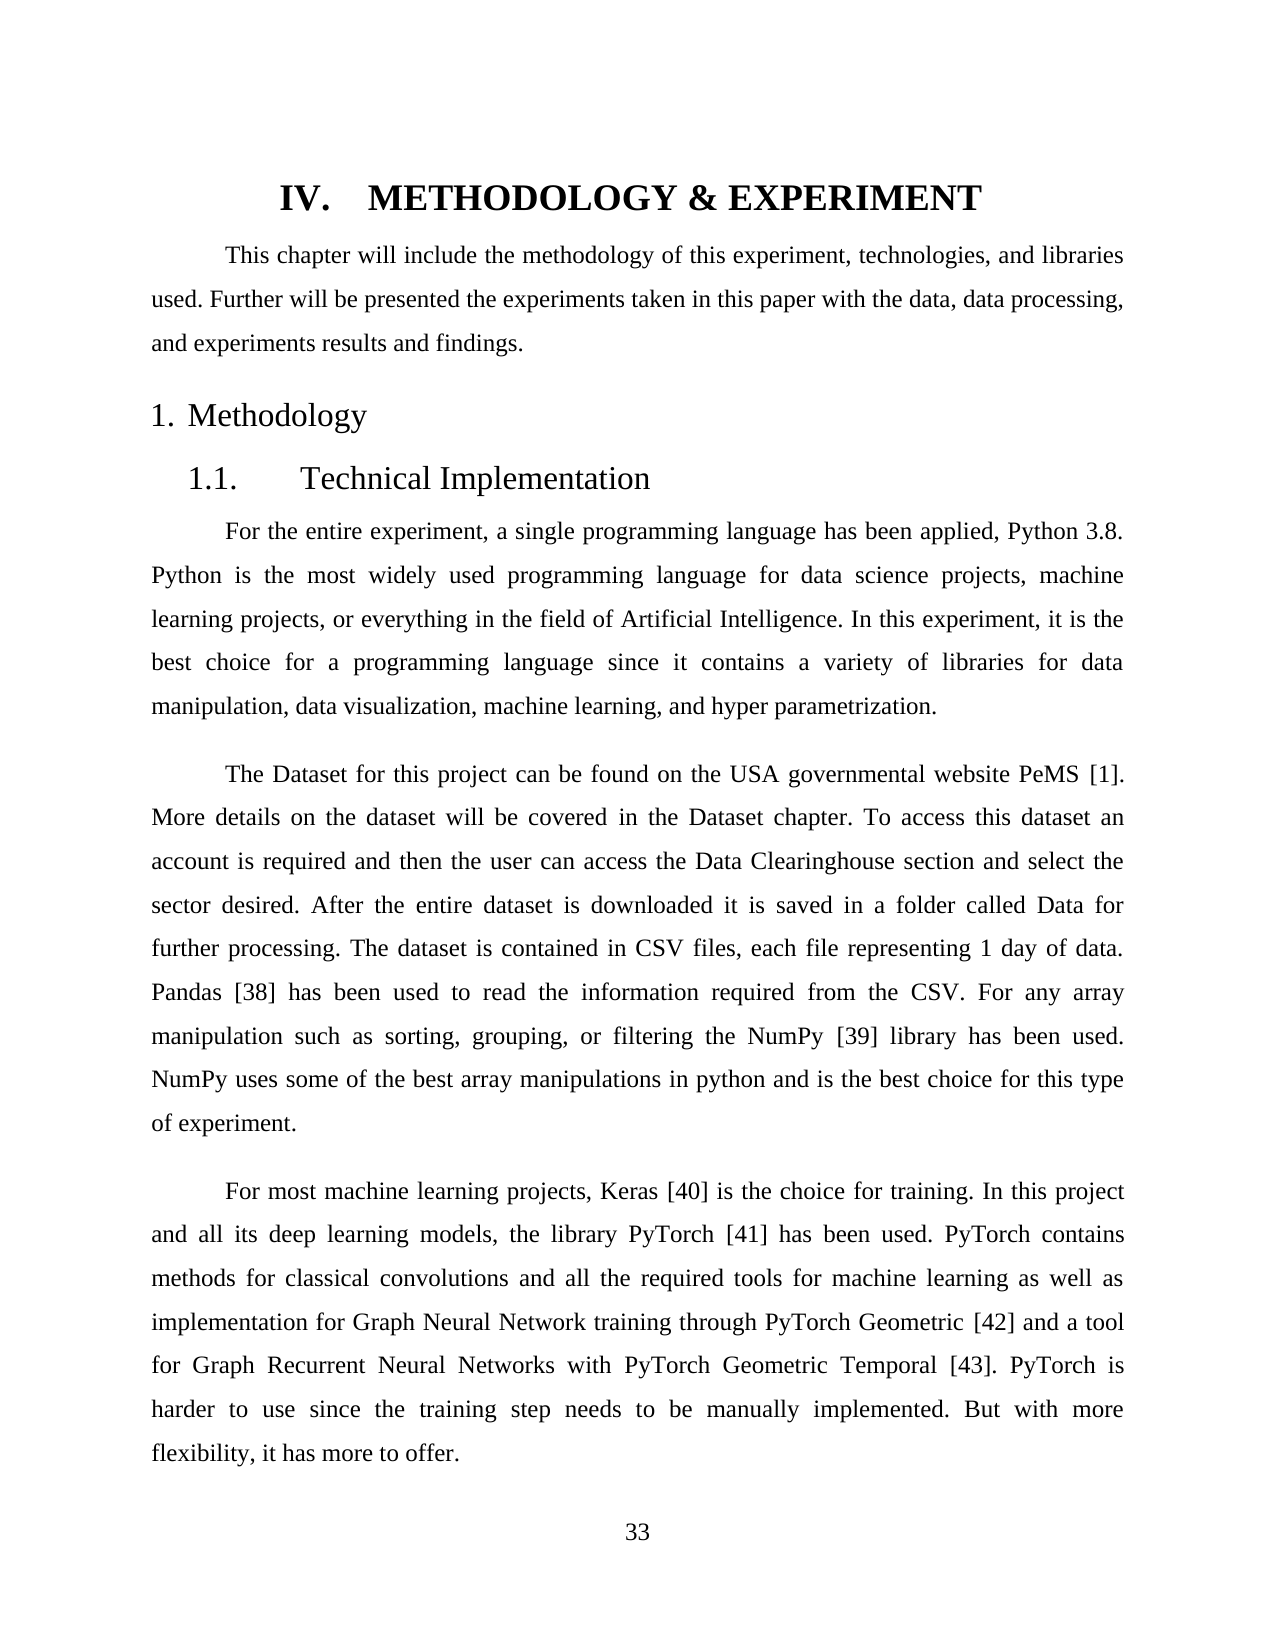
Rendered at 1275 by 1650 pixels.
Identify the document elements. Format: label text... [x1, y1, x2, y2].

text For the entire experiment, a single programming language has been applied, Python 3.8. Python is the most widely used programming language for data science projects, machine learning projects, or everything in the field of Artificial Intelligence. In this experiment, it is the best choice for a programming language since it contains a variety of libraries for data manipulation, data visualization, machine learning, and hyper parametrization. [151, 516, 1125, 720]
text For most machine learning projects, Keras is the choice for training. In this project and all its deep learning models, the library PyTorch has been used. PyTorch contains methods for classical convolutions and all the required tools for machine learning as well as implementation for Graph Neural Network training through PyTorch Geometric and a tool for Graph Recurrent Neural Networks with PyTorch Geometric Temporal . PyTorch is harder to use since the training step needs to be manually implemented. But with more flexibility, it has more to offer. [150, 1176, 1125, 1467]
subtitle METHODOLOGY & EXPERIMENT [187, 175, 1125, 218]
subtitle Methodology [150, 396, 1125, 434]
subtitle Technical Implementation [187, 458, 1125, 496]
text The Dataset for this project can be found on the USA governmental website PeMS. More details on the dataset will be covered in the Dataset chapter. To access this dataset an account is required and then the user can access the Data Clearinghouse section and select the sector desired. After the entire dataset is downloaded it is saved in a folder called Data for further processing. The dataset is contained in CSV files, each file representing 1 day of data. Pandas has been used to read the information required from the CSV. For any array manipulation such as sorting, grouping, or filtering the NumPy library has been used. NumPy uses some of the best array manipulations in python and is the best choice for this type of experiment. [150, 759, 1125, 1137]
text This chapter will include the methodology of this experiment, technologies, and libraries used. Further will be presented the experiments taken in this paper with the data, data processing, and experiments results and findings. [150, 241, 1125, 357]
